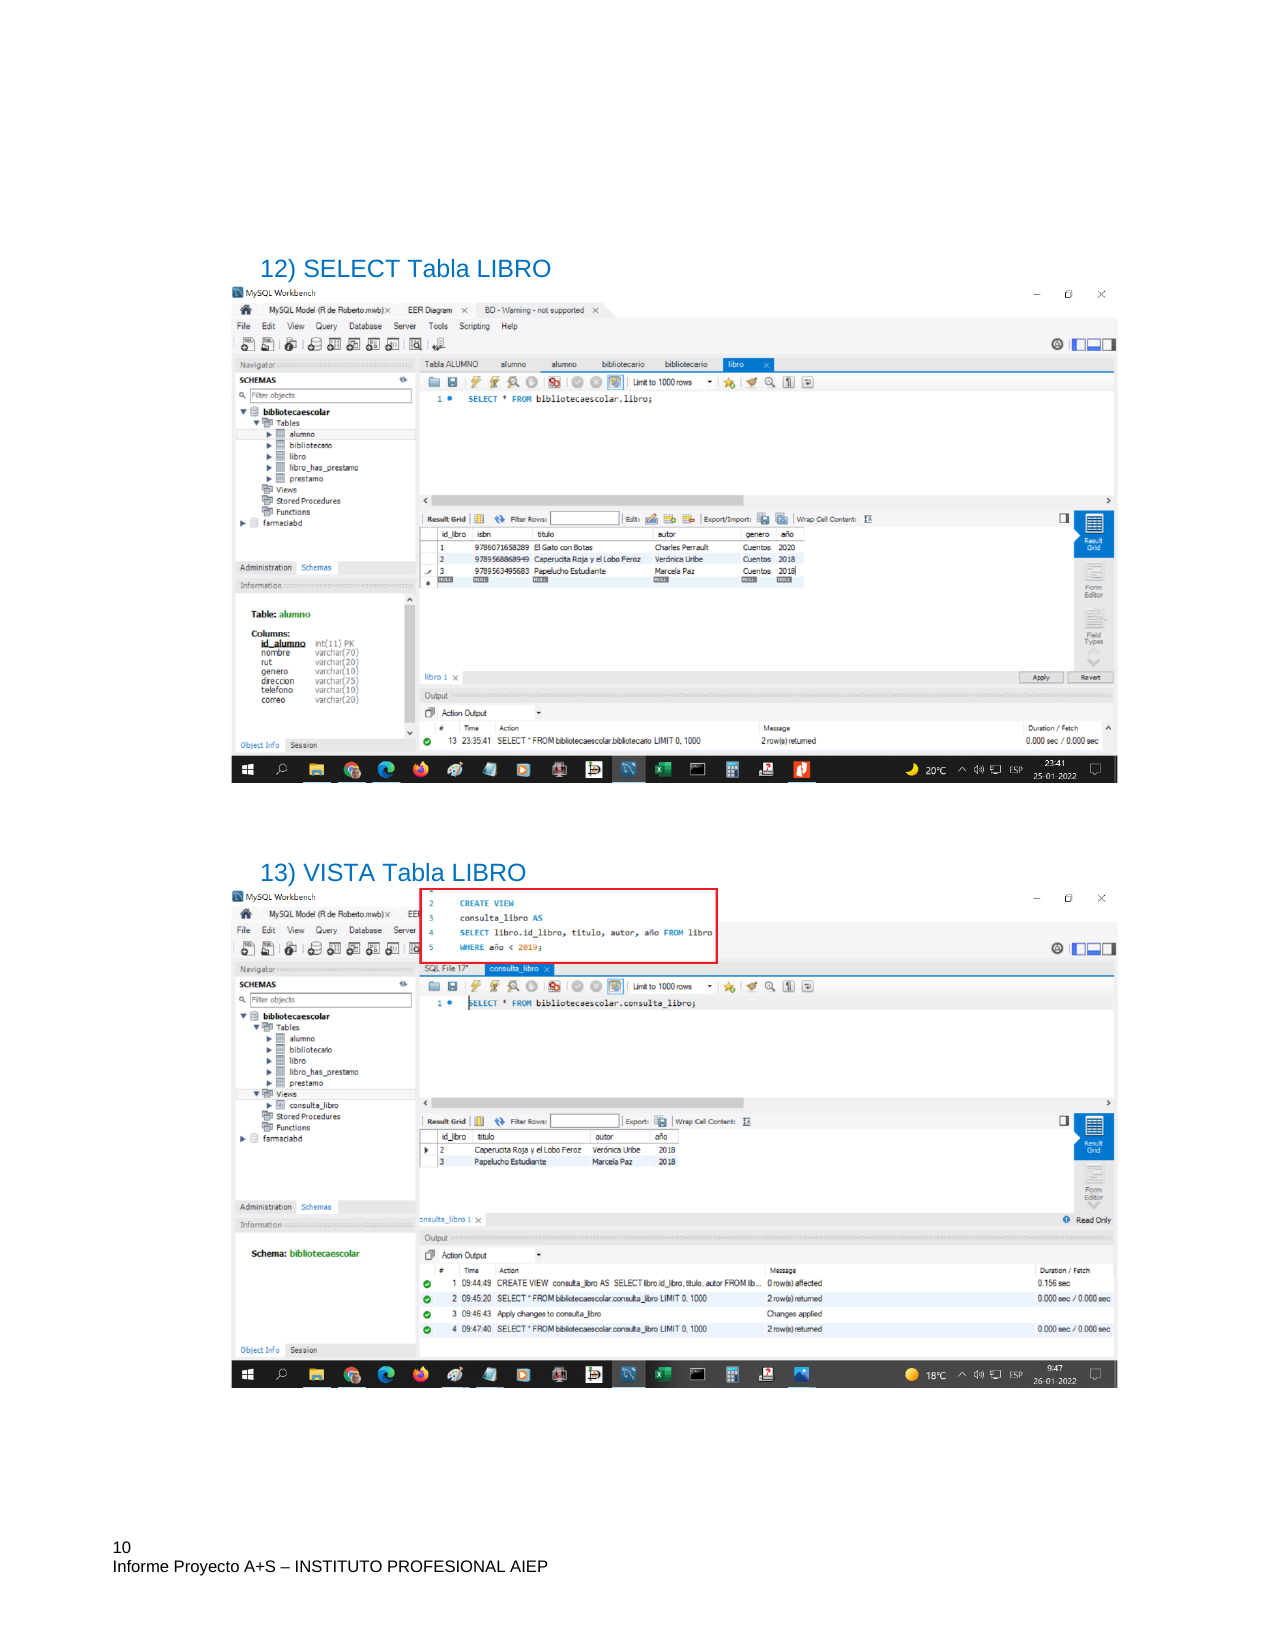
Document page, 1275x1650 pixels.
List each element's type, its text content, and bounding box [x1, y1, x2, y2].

picture [231, 888, 1118, 1388]
text 12) SELECT Tabla LIBRO [186, 254, 1162, 282]
picture [231, 284, 1118, 783]
text 13) VISTA Tabla LIBRO [186, 858, 1162, 887]
